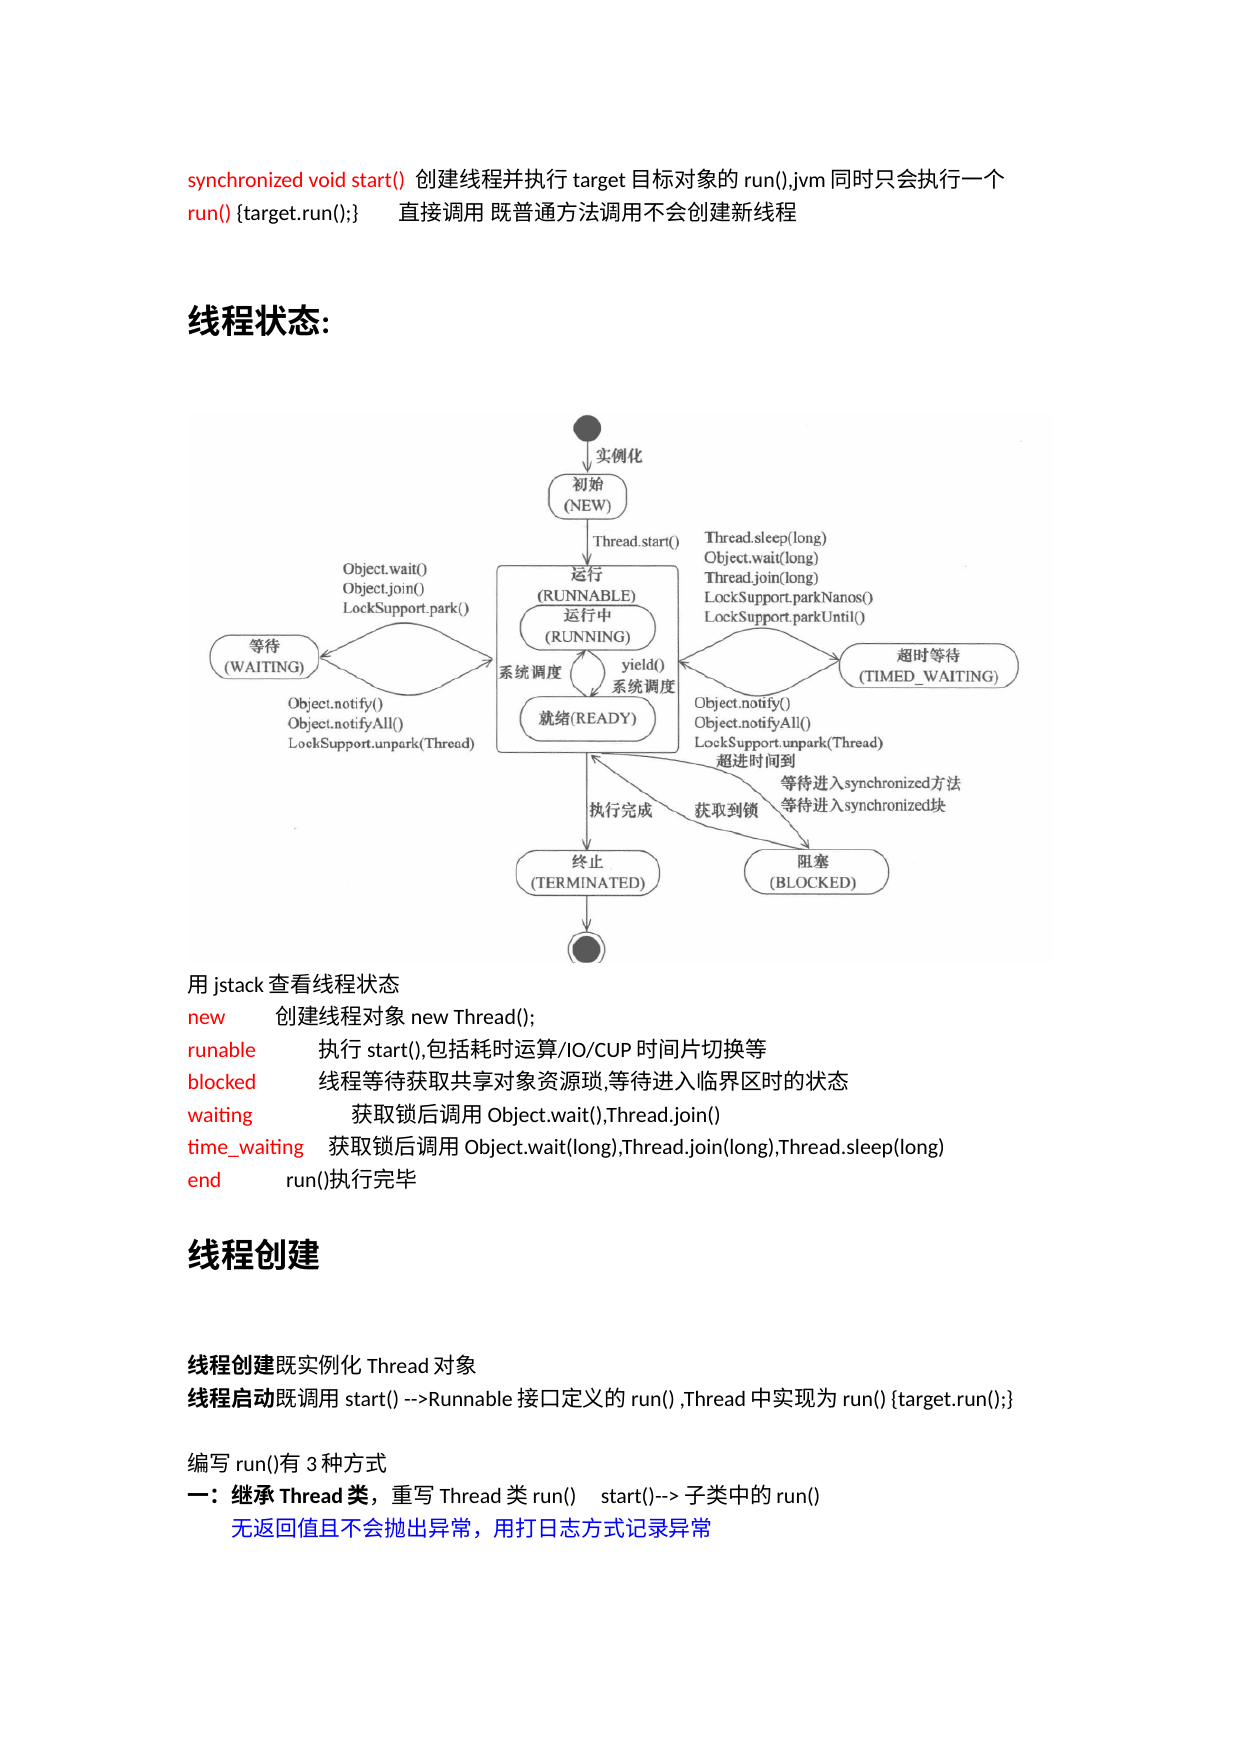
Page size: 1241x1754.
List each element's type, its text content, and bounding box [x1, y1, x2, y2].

text 一：继承Thread类，重写Thread类run() start()--> 子类中的run() [187, 1478, 1053, 1511]
text time_waiting 获取锁后调用Object.wait(long),Thread.join(long),Thread.sleep(long) [187, 1129, 1053, 1161]
text run() {target.run();} 直接调用 既普通方法调用不会创建新线程 [187, 194, 1053, 227]
text 用jstack查看线程状态 [187, 966, 1053, 999]
text waiting 获取锁后调用Object.wait(),Thread.join() [187, 1096, 1053, 1129]
text 线程创建既实例化Thread对象 [187, 1348, 1053, 1381]
subtitle 线程状态: [187, 287, 1053, 352]
subtitle 线程创建 [187, 1221, 1053, 1286]
picture [187, 413, 1053, 963]
text 无返回值且不会抛出异常，用打日志方式记录异常 [187, 1511, 1053, 1543]
text end run()执行完毕 [187, 1161, 1053, 1194]
text synchronized void start() 创建线程并执行target目标对象的run(),jvm同时只会执行一个 [187, 162, 1053, 194]
text blocked 线程等待获取共享对象资源琐,等待进入临界区时的状态 [187, 1064, 1053, 1096]
text 线程启动既调用start() -->Runnable接口定义的run() ,Thread中实现为run() {target.run();} [187, 1381, 1053, 1413]
text 编写run()有3种方式 [187, 1446, 1053, 1478]
text runable 执行start(),包括耗时运算/IO/CUP时间片切换等 [187, 1031, 1053, 1064]
text new 创建线程对象new Thread(); [187, 999, 1053, 1031]
